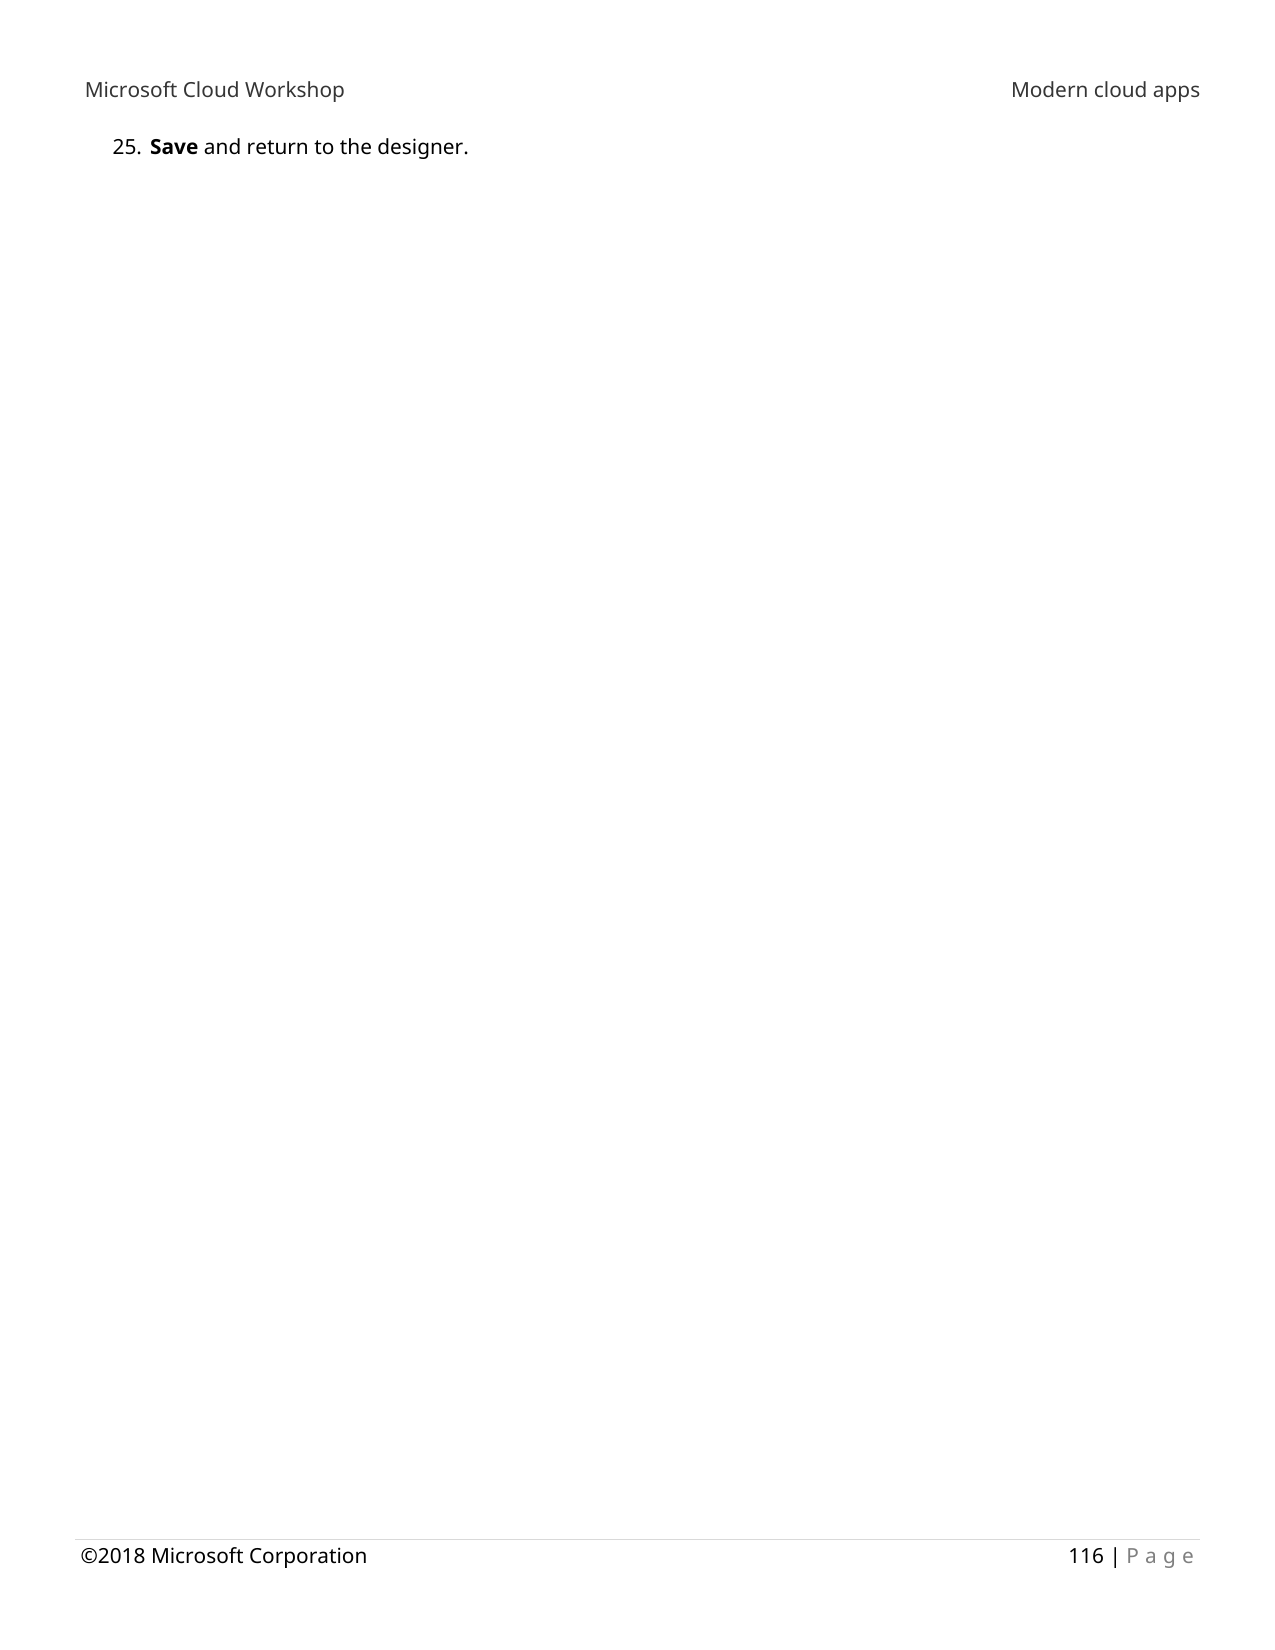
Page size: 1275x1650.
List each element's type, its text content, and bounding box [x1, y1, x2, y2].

list Save and return to the designer. [112, 132, 1200, 160]
